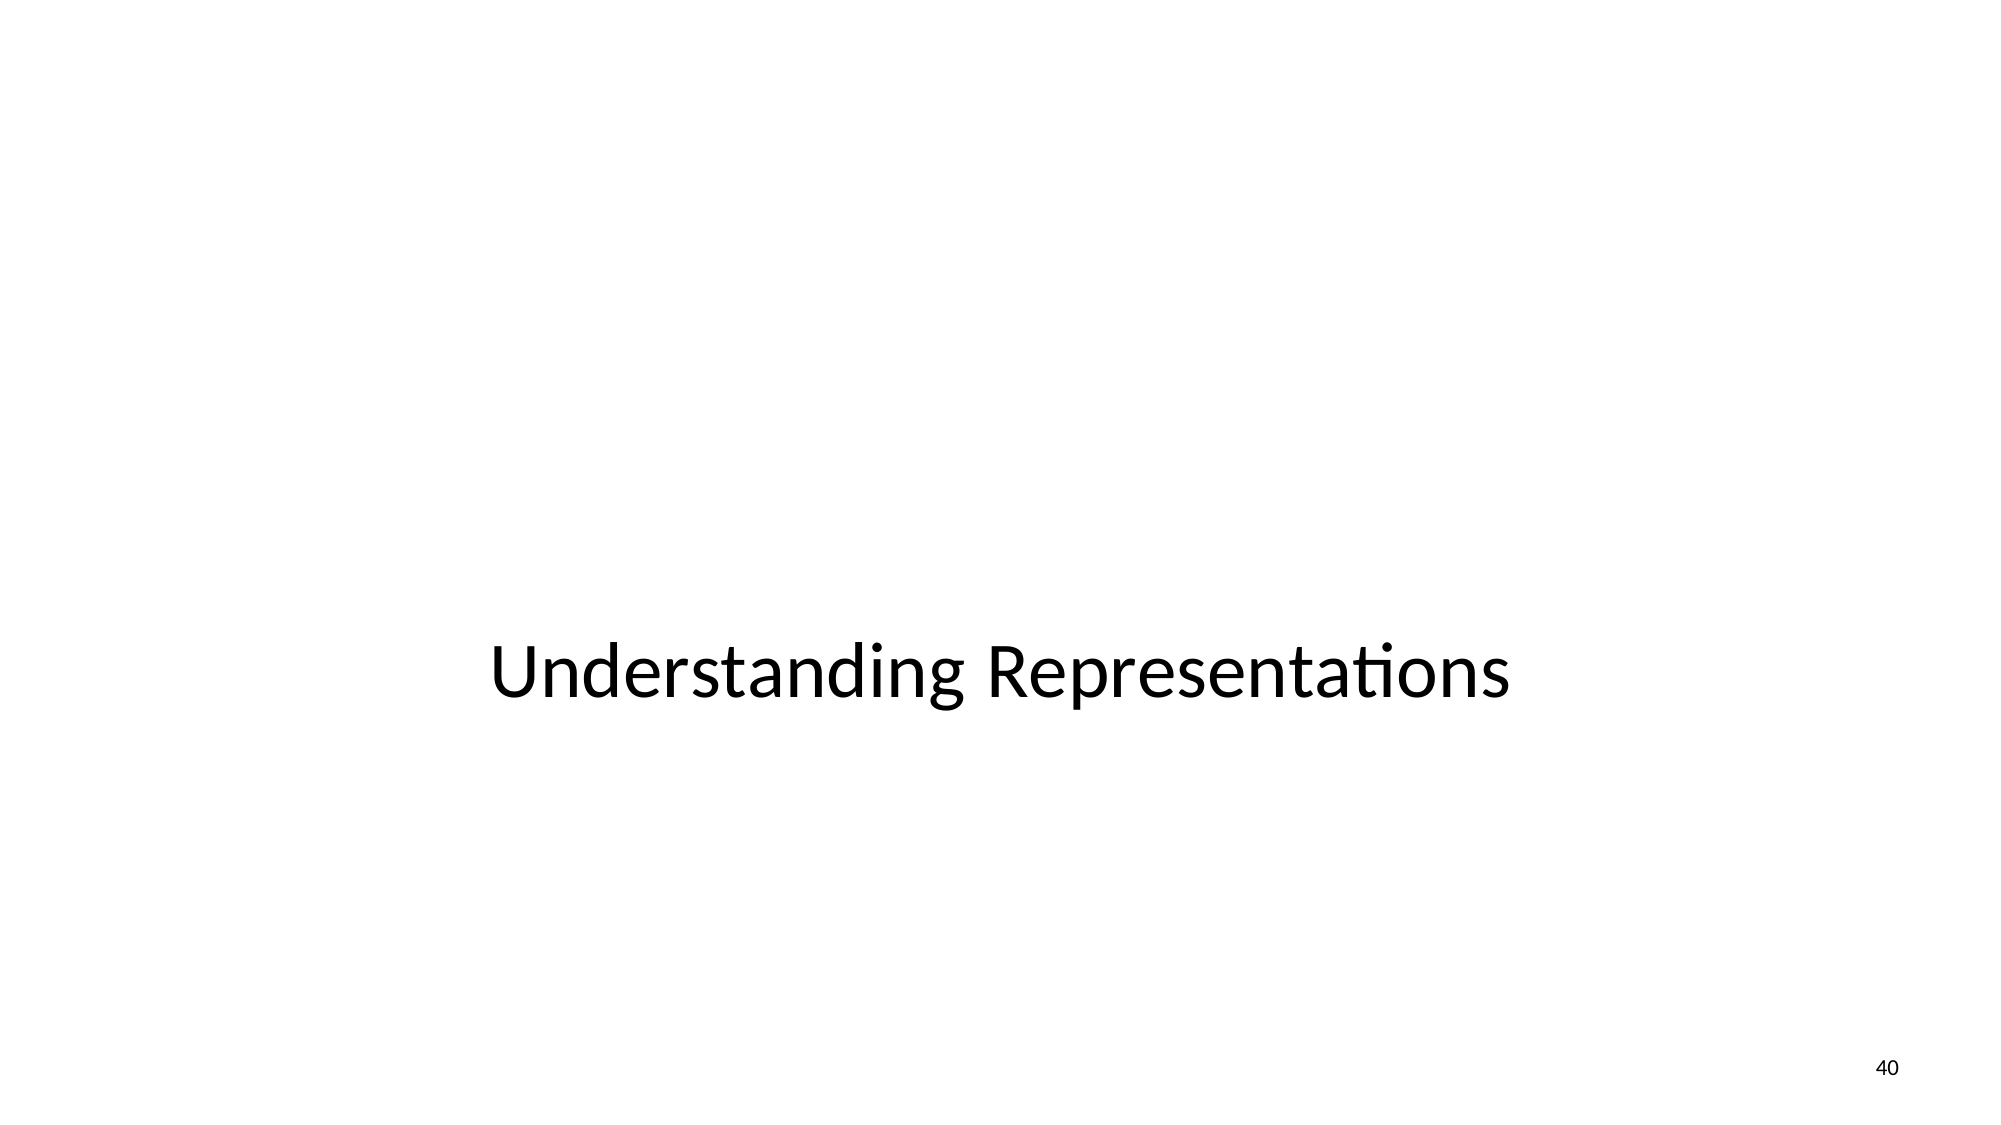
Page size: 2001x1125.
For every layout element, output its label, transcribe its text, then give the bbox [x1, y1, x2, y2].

text Understanding Representations [76, 621, 1925, 717]
